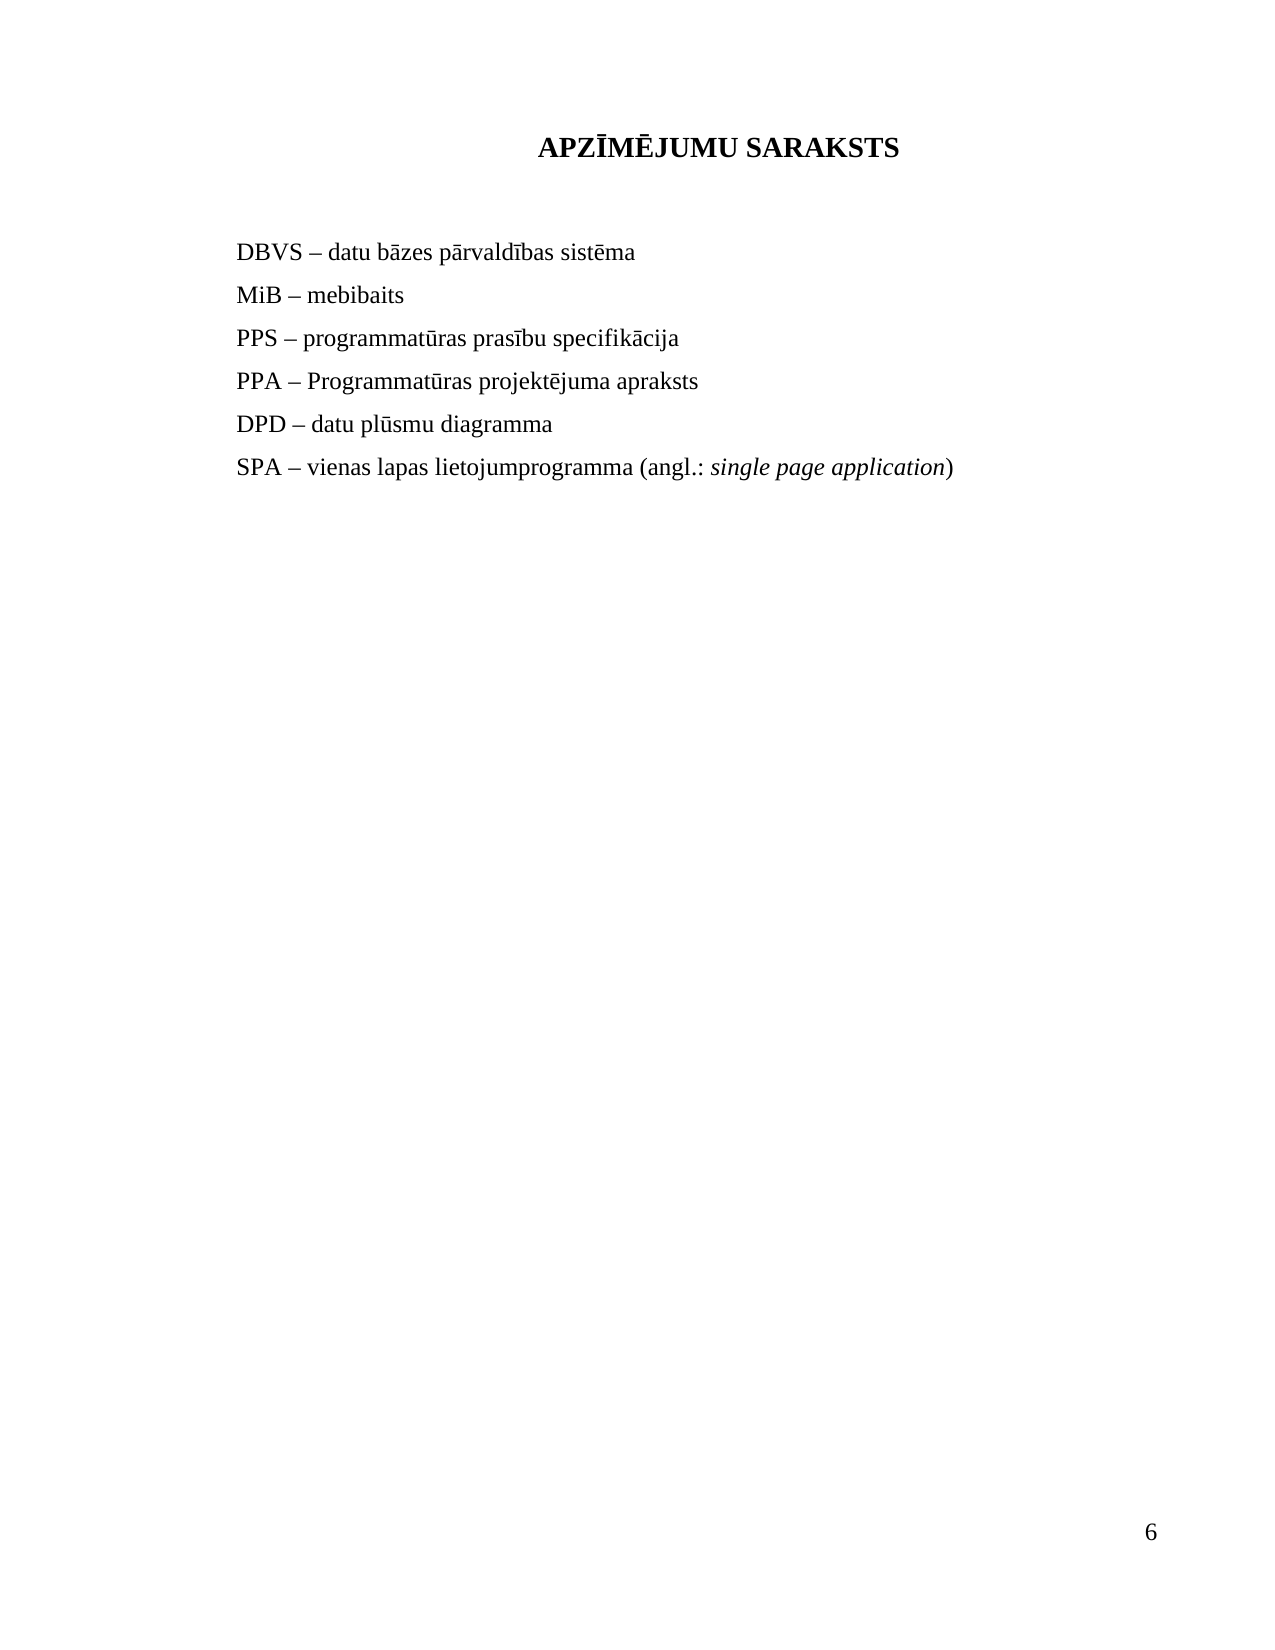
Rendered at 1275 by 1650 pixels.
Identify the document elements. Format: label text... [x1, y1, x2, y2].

text SPA – vienas lapas lietojumprogramma (angl.: single page application) [177, 452, 1157, 481]
text PPS – programmatūras prasību specifikācija [177, 323, 1157, 352]
text DBVS – datu bāzes pārvaldības sistēma [177, 237, 1157, 265]
text DPD – datu plūsmu diagramma [177, 409, 1157, 438]
text PPA – Programmatūras projektējuma apraksts [177, 366, 1157, 395]
list Apzīmējumu saraksts [281, 131, 1157, 164]
text MiB – mebibaits [177, 280, 1157, 308]
